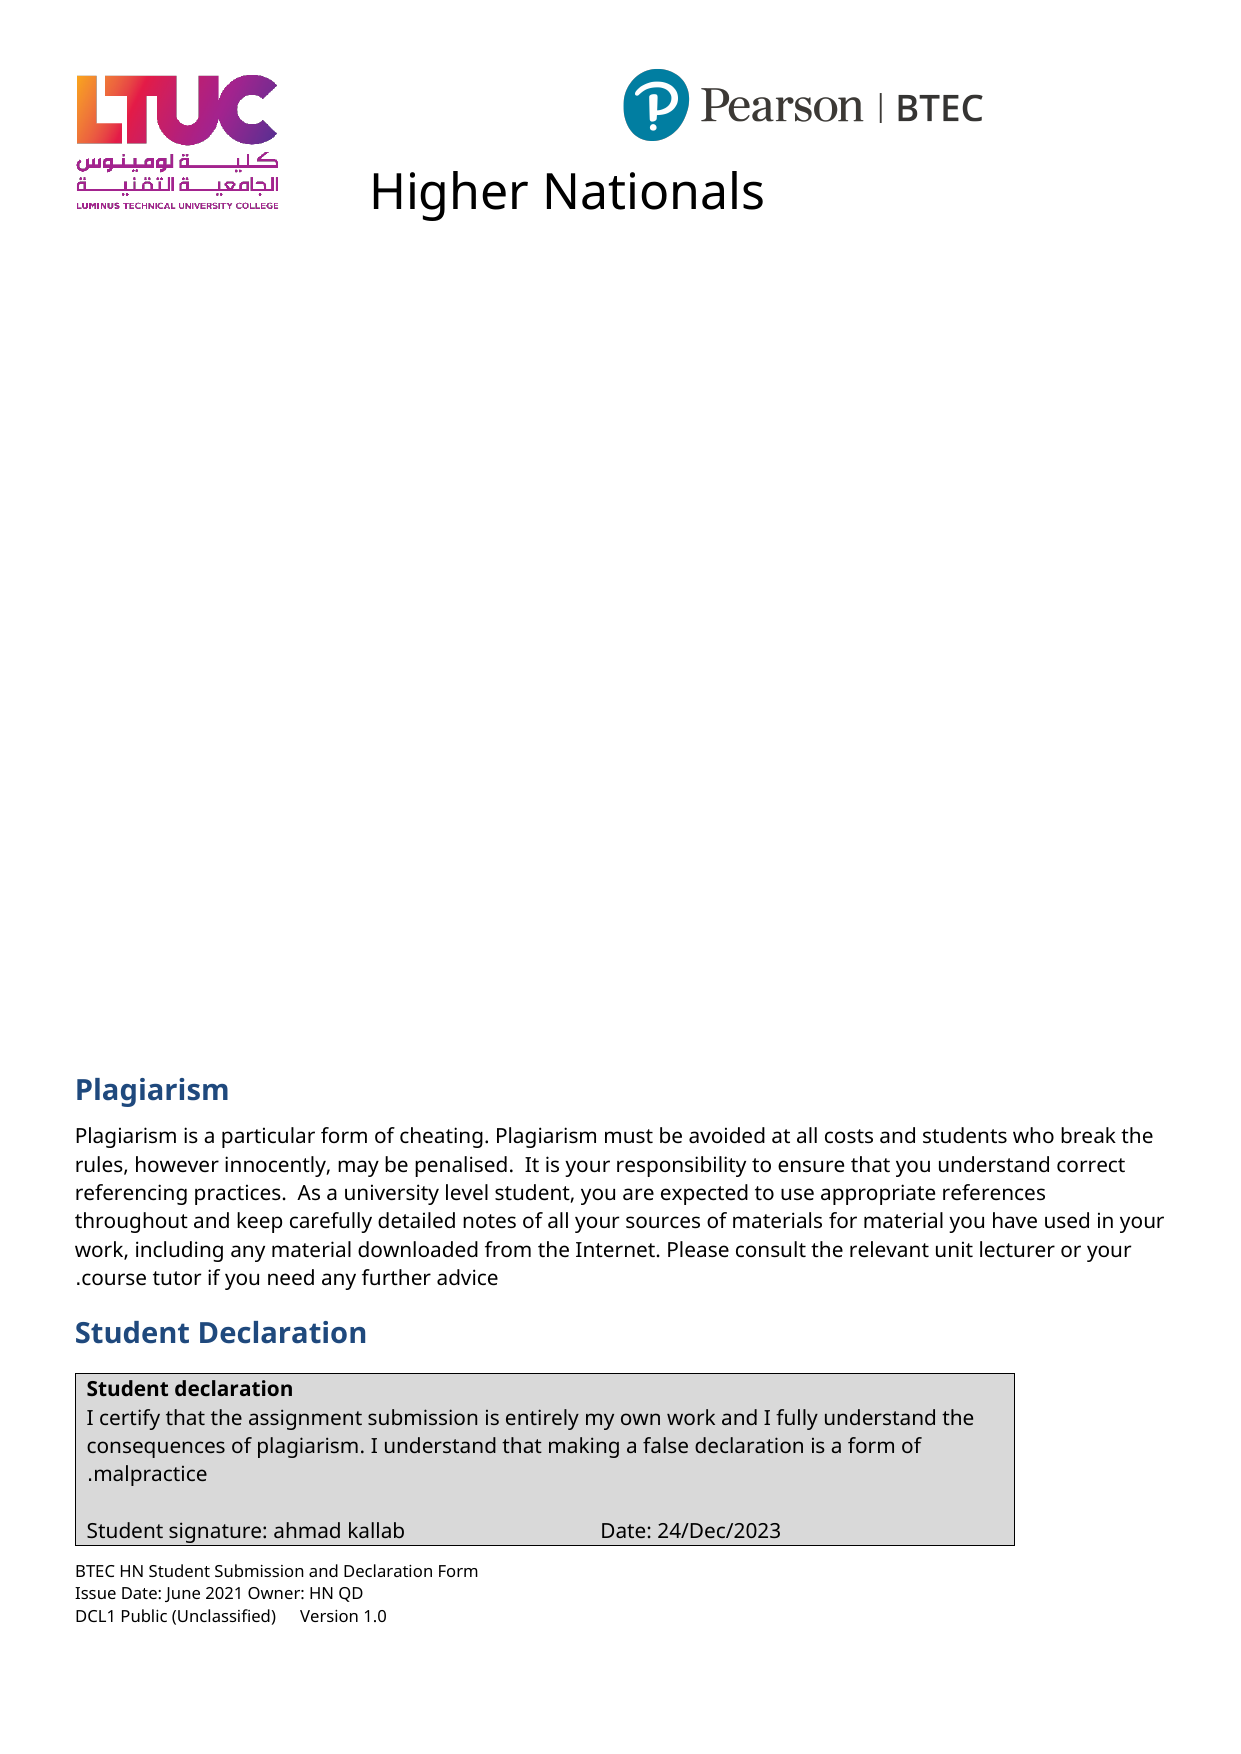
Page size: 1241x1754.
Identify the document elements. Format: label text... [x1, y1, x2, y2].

picture [615, 61, 994, 146]
text Student Declaration [75, 1313, 1165, 1352]
table_header Student declaration I certify that the assignment submission is entirely my own work and I fully understand the consequences of plagiarism. I understand that making a false declaration is a form of malpractice. Student signature: ahmad kallab Date: 24/Dec/2023 [76, 1374, 1014, 1545]
picture [75, 73, 279, 210]
text Plagiarism is a particular form of cheating. Plagiarism must be avoided at all costs and students who break the rules, however innocently, may be penalised. It is your responsibility to ensure that you understand correct referencing practices. As a university level student, you are expected to use appropriate references throughout and keep carefully detailed notes of all your sources of materials for material you have used in your work, including any material downloaded from the Internet. Please consult the relevant unit lecturer or your course tutor if you need any further advice. [75, 1121, 1165, 1292]
text Plagiarism [75, 1069, 1165, 1109]
